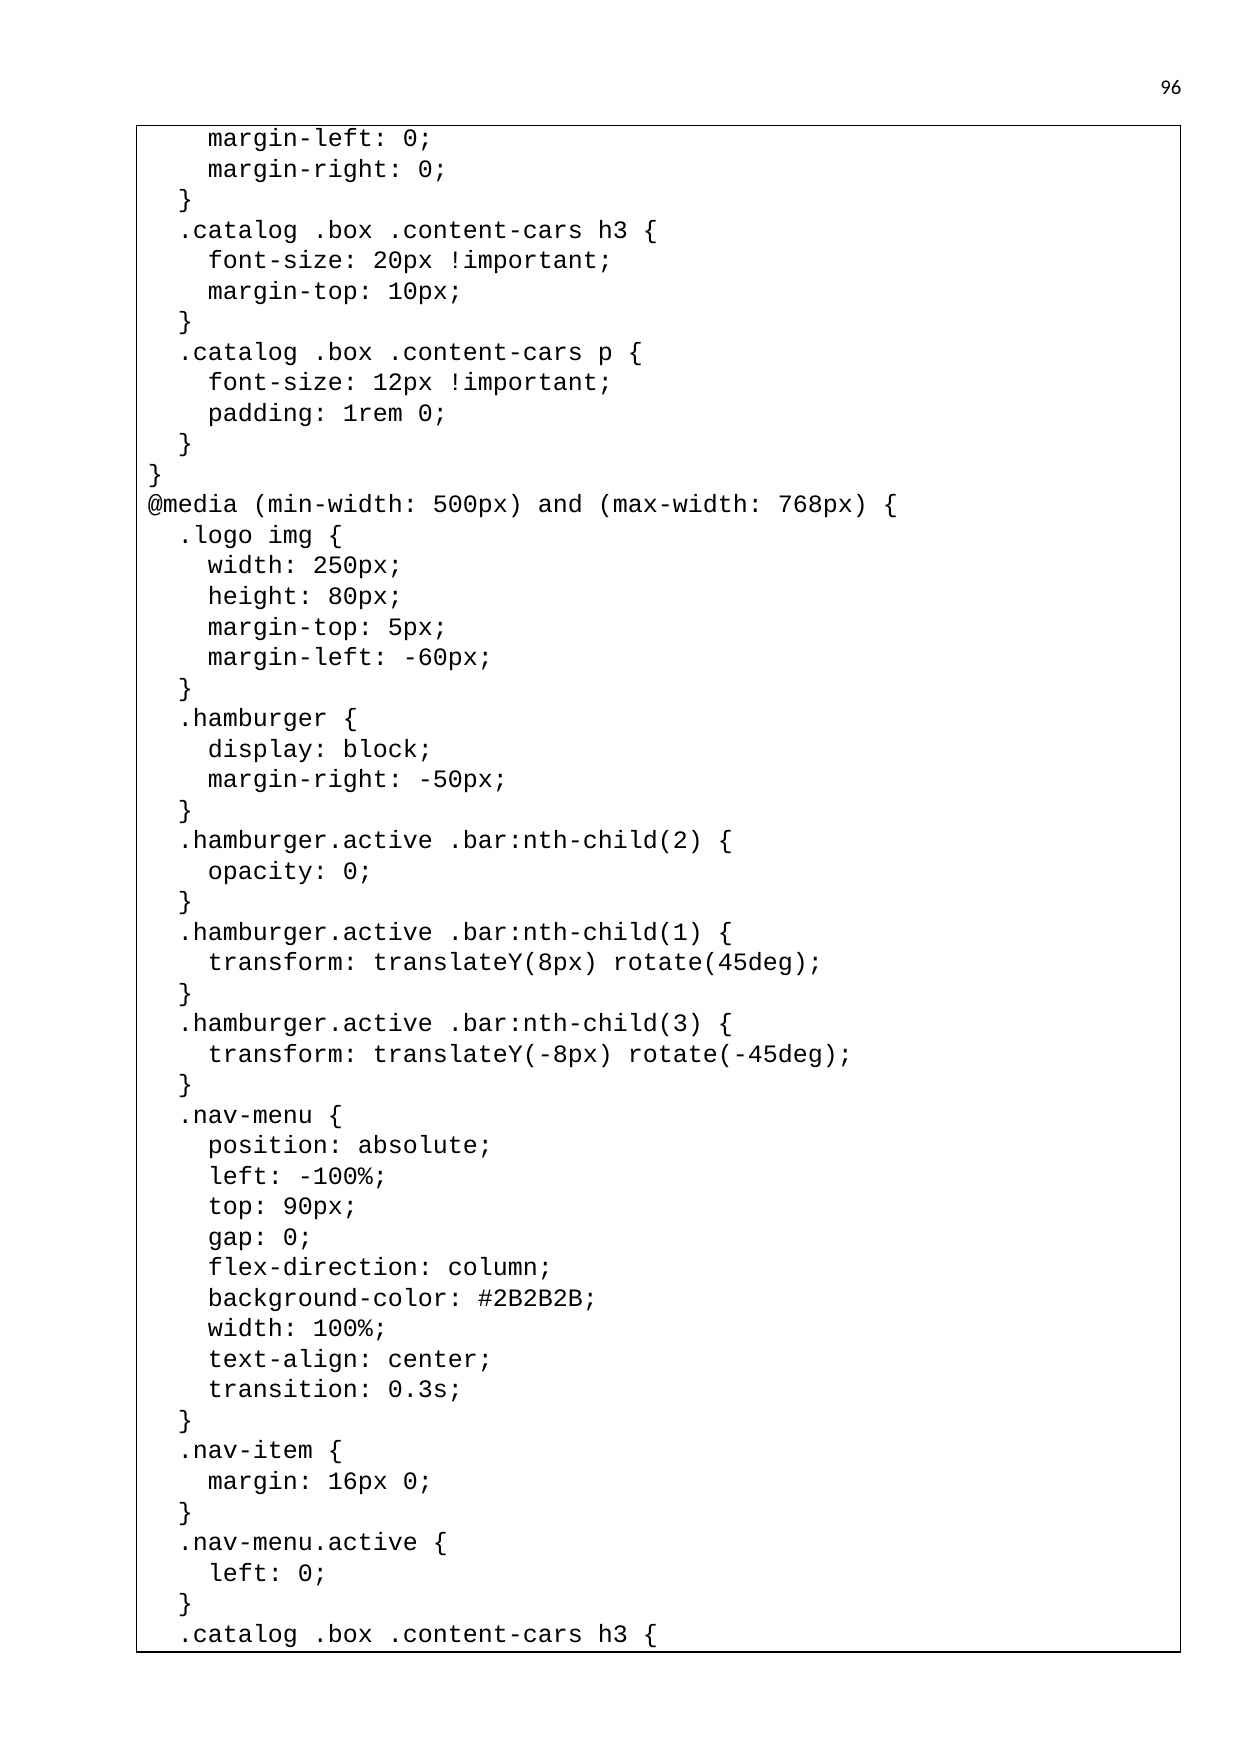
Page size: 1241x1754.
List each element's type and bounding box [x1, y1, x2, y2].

table_header [137, 126, 1180, 1651]
